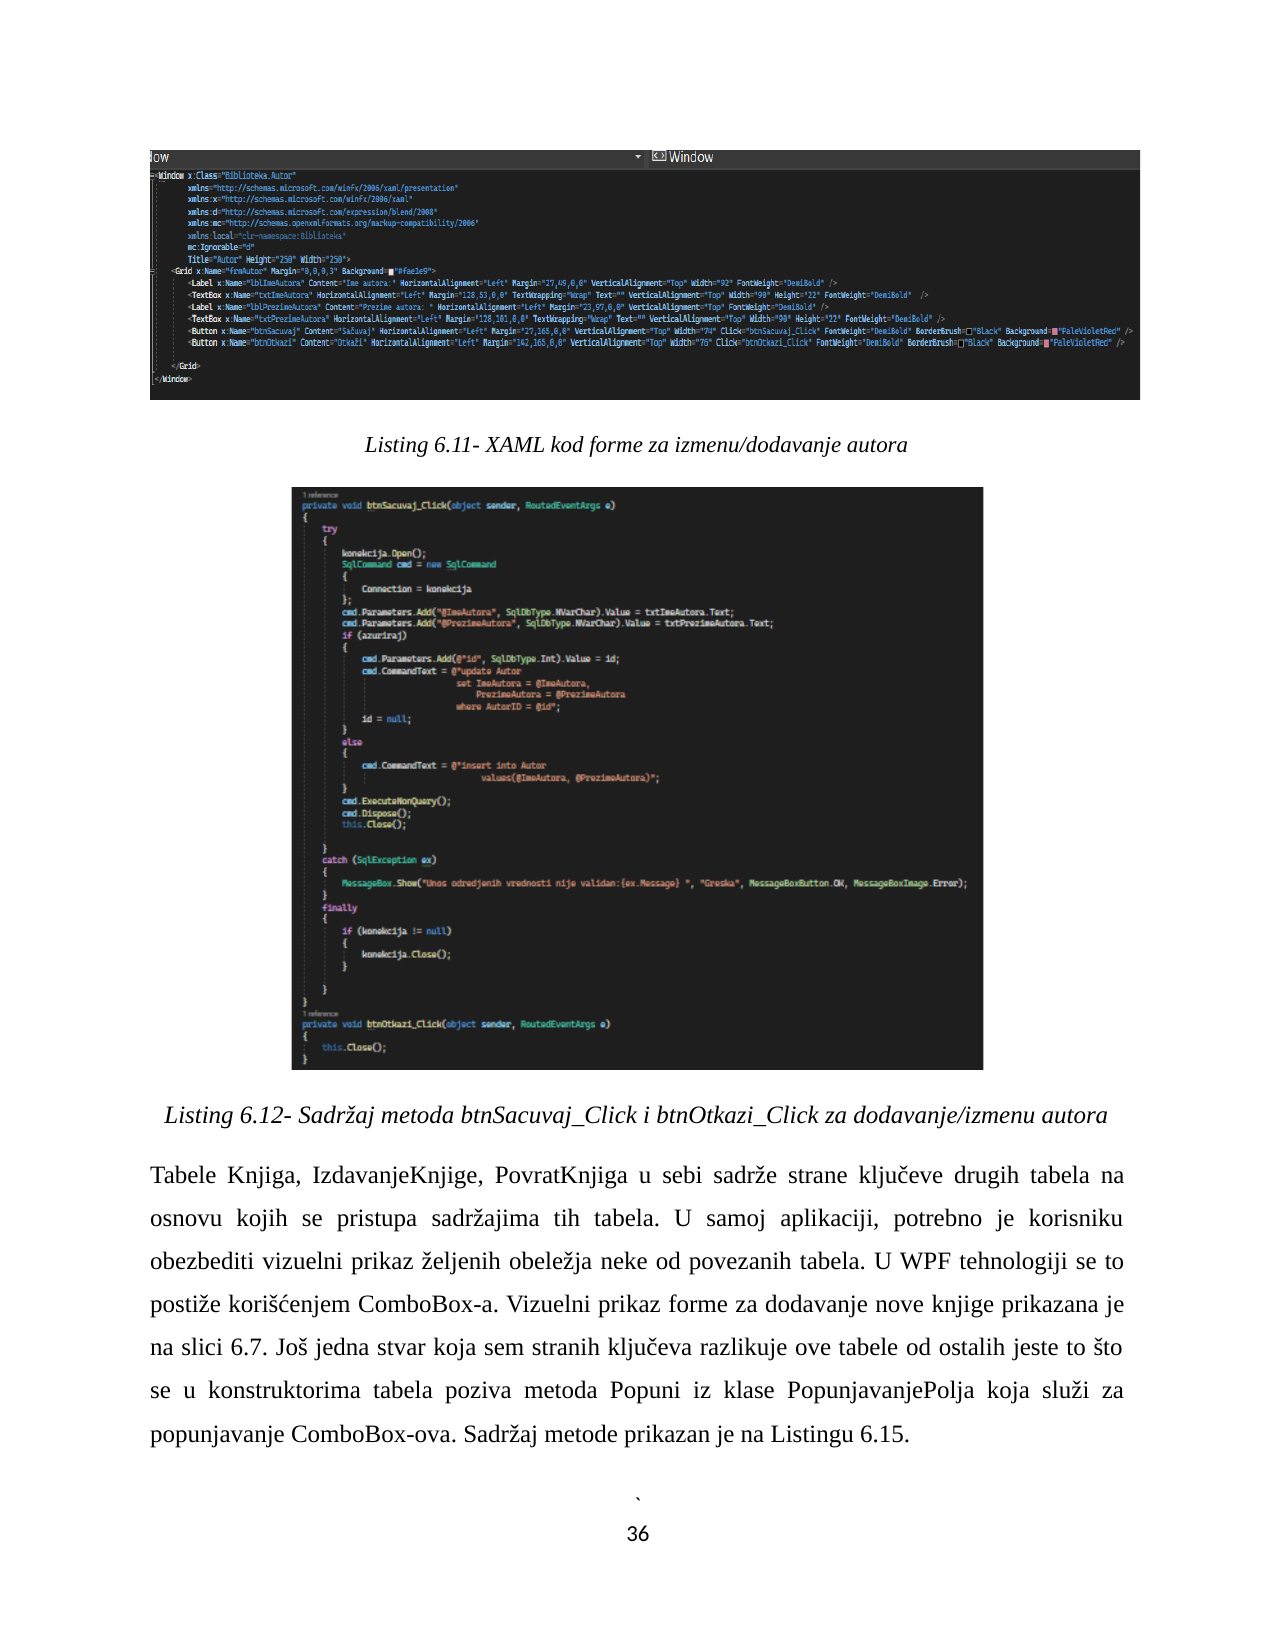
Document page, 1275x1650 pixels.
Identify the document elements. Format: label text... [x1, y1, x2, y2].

picture [150, 150, 1141, 400]
text Listing 6.11- XAML kod forme za izmenu/dodavanje autora [150, 431, 1125, 457]
text Tabele Knjiga, IzdavanjeKnjige, PovratKnjiga u sebi sadrže strane ključeve drugih tabela na osnovu kojih se pristupa sadržajima tih tabela. U samoj aplikaciji, potrebno je korisniku obezbediti vizuelni prikaz željenih obeležja neke od povezanih tabela. U WPF tehnologiji se to postiže korišćenjem ComboBox-a. Vizuelni prikaz forme za dodavanje nove knjige prikazana je na slici 6.7. Još jedna stvar koja sem stranih ključeva razlikuje ove tabele od ostalih jeste to što se u konstruktorima tabela poziva metoda Popuni iz klase PopunjavanjePolja koja služi za popunjavanje ComboBox-ova. Sadržaj metode prikazan je na Listingu 6.15. [150, 1160, 1125, 1447]
picture [291, 487, 984, 1070]
text Listing 6.12- Sadržaj metoda btnSacuvaj_Click i btnOtkazi_Click za dodavanje/izmenu autora [150, 1100, 1125, 1129]
